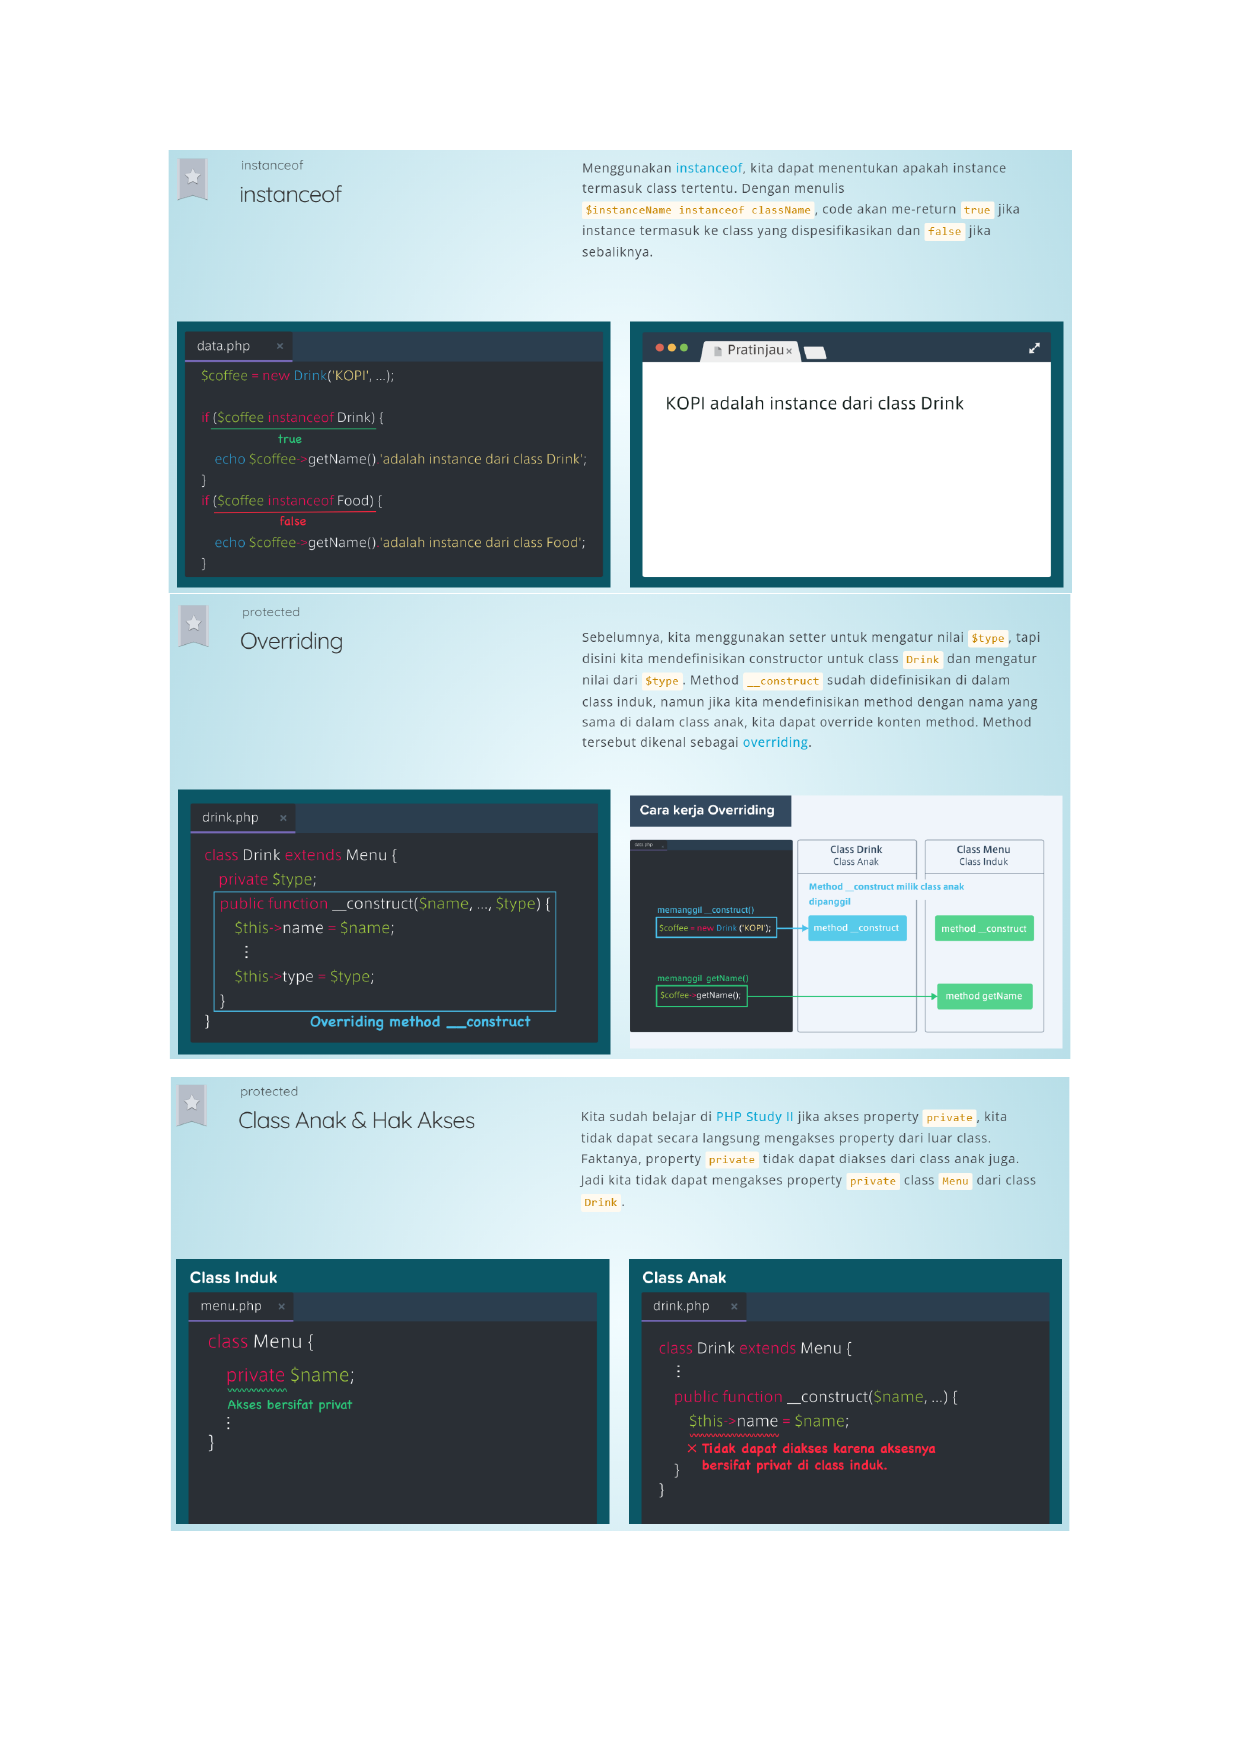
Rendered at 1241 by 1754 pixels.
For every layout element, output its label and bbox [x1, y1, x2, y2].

picture [170, 1077, 1070, 1531]
picture [169, 594, 1071, 1059]
picture [168, 150, 1072, 593]
